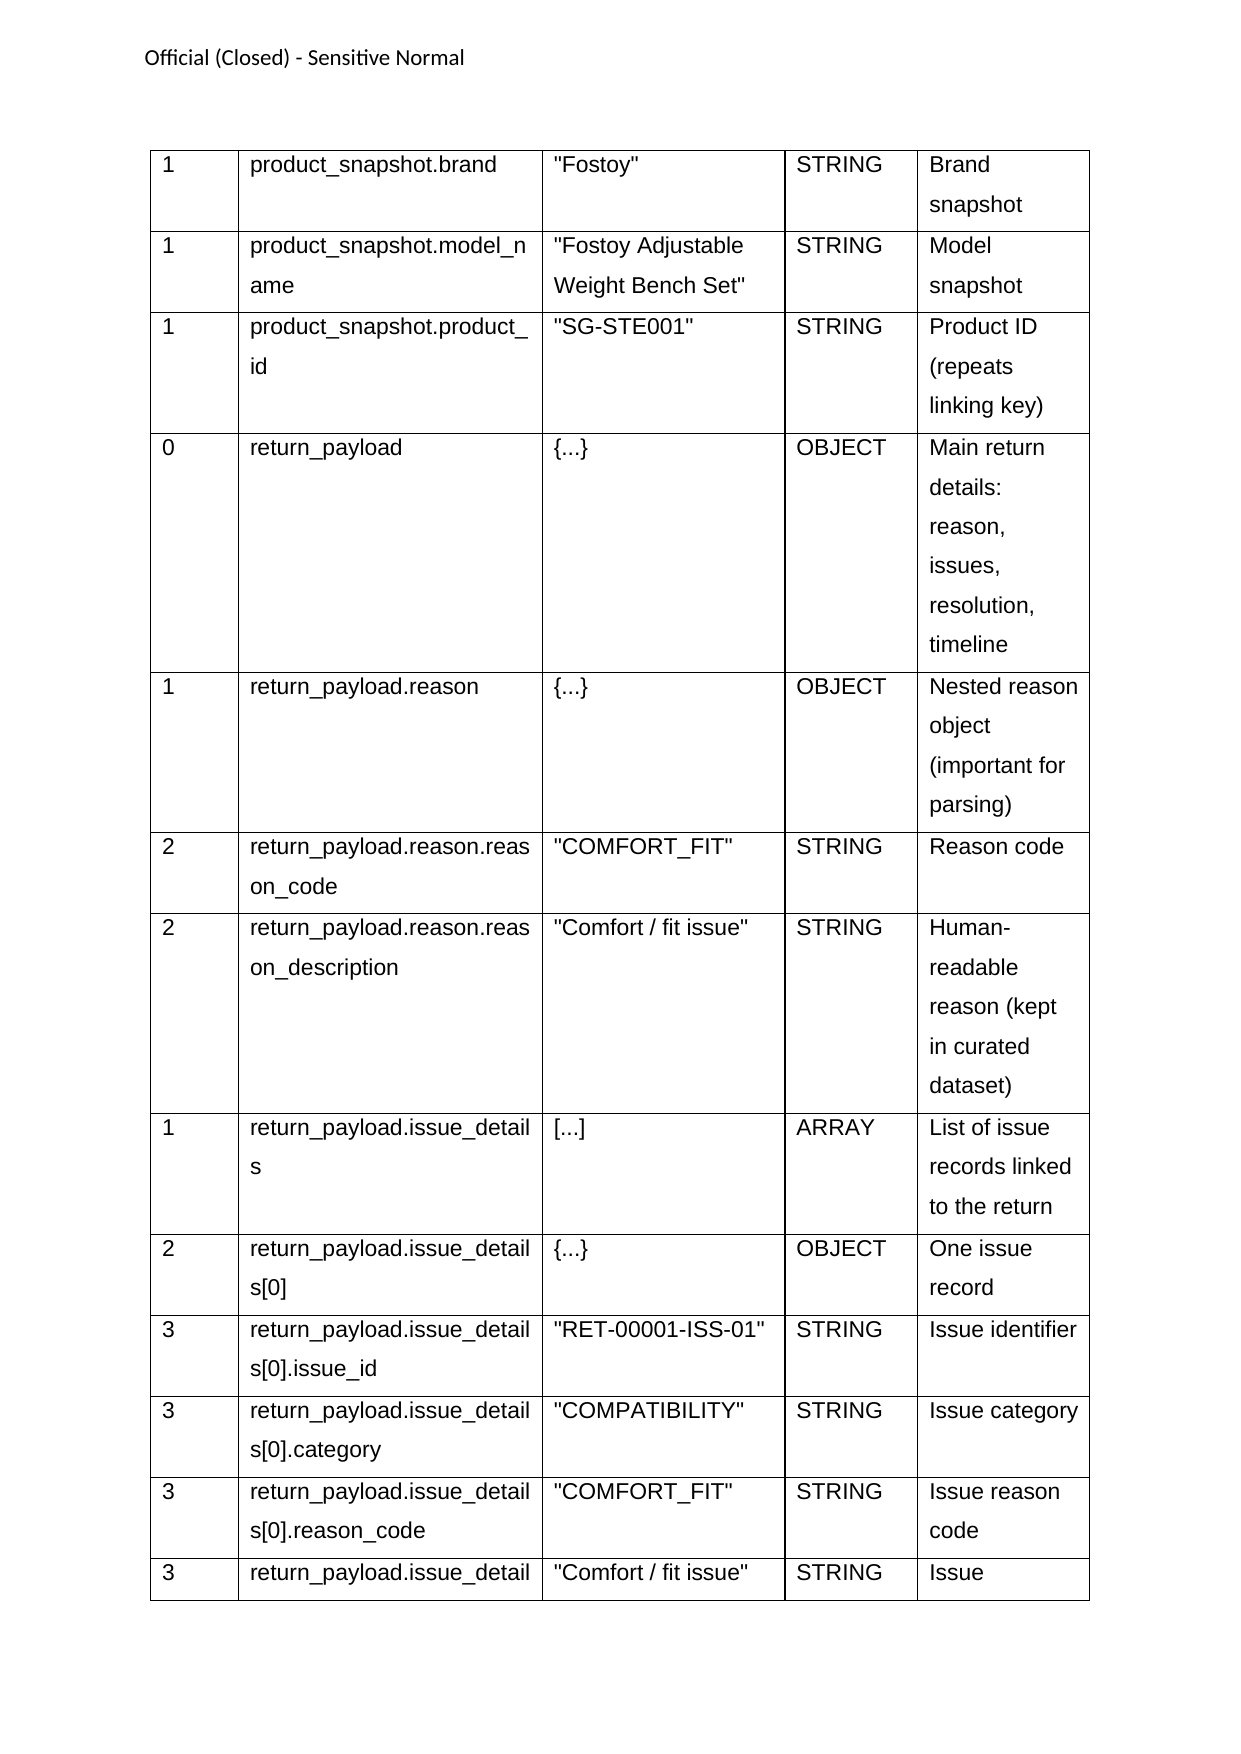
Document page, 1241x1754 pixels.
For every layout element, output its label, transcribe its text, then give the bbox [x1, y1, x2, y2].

table_cell STRING [786, 914, 917, 1113]
table_cell return_payload.issue_details[0] [239, 1235, 542, 1314]
table_cell 1 [151, 1114, 238, 1233]
table_cell Product ID (repeats linking key) [918, 313, 1089, 433]
table_cell STRING [786, 313, 917, 433]
table_cell "COMFORT_FIT" [543, 833, 784, 913]
table_cell {...} [543, 673, 784, 832]
table_cell product_snapshot.model_name [239, 232, 542, 312]
table_cell {...} [543, 434, 784, 672]
table_cell 1 [151, 673, 238, 832]
table_cell 2 [151, 833, 238, 913]
table_cell Main return details: reason, issues, resolution, timeline [918, 434, 1089, 672]
table_cell 2 [151, 1235, 238, 1314]
table_cell return_payload.reason.reason_code [239, 833, 542, 913]
table_cell STRING [786, 833, 917, 913]
table_cell Issue category [918, 1397, 1089, 1477]
table_cell return_payload.issue_details[0].category [239, 1397, 542, 1477]
table_cell Issue description [918, 1559, 1089, 1600]
table_cell 3 [151, 1478, 238, 1558]
table_cell product_snapshot.brand [239, 151, 542, 231]
table_cell STRING [786, 1316, 917, 1396]
table_cell STRING [786, 1397, 917, 1477]
table_cell return_payload.reason [239, 673, 542, 832]
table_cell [543, 1559, 784, 1600]
table_cell Issue identifier [918, 1316, 1089, 1396]
table_cell "Comfort / fit issue" [543, 914, 784, 1113]
table_cell Human-readable reason (kept in curated dataset) [918, 914, 1089, 1113]
table_cell "SG-STE001" [543, 313, 784, 433]
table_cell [239, 1559, 542, 1600]
table_cell return_payload.issue_details [239, 1114, 542, 1233]
table_cell "RET-00001-ISS-01" [543, 1316, 784, 1396]
table_cell Brand snapshot [918, 151, 1089, 231]
table_cell One issue record [918, 1235, 1089, 1314]
table_cell 3 [151, 1397, 238, 1477]
table_cell [...] [543, 1114, 784, 1233]
table_cell STRING [786, 1559, 917, 1600]
table_cell 1 [151, 232, 238, 312]
table_cell OBJECT [786, 434, 917, 672]
table_cell List of issue records linked to the return [918, 1114, 1089, 1233]
table_cell STRING [786, 151, 917, 231]
table_cell Reason code [918, 833, 1089, 913]
table_cell 1 [151, 313, 238, 433]
table_cell "COMPATIBILITY" [543, 1397, 784, 1477]
table_cell return_payload.issue_details[0].reason_code [239, 1478, 542, 1558]
table_cell return_payload [239, 434, 542, 672]
table_cell 1 [151, 151, 238, 231]
table_cell ARRAY [786, 1114, 917, 1233]
table_cell Issue reason code [918, 1478, 1089, 1558]
table_cell product_snapshot.product_id [239, 313, 542, 433]
table_cell STRING [786, 1478, 917, 1558]
table_cell "Fostoy" [543, 151, 784, 231]
table_cell STRING [786, 232, 917, 312]
table_cell {...} [543, 1235, 784, 1314]
table_cell Model snapshot [918, 232, 1089, 312]
table_cell OBJECT [786, 673, 917, 832]
table_cell 2 [151, 914, 238, 1113]
table_cell "COMFORT_FIT" [543, 1478, 784, 1558]
table_cell 0 [151, 434, 238, 672]
table_cell return_payload.issue_details[0].issue_id [239, 1316, 542, 1396]
table_cell Nested reason object (important for parsing) [918, 673, 1089, 832]
table_cell return_payload.reason.reason_description [239, 914, 542, 1113]
table_cell 3 [151, 1559, 238, 1600]
table_cell "Fostoy Adjustable Weight Bench Set" [543, 232, 784, 312]
table_cell OBJECT [786, 1235, 917, 1314]
table_cell 3 [151, 1316, 238, 1396]
